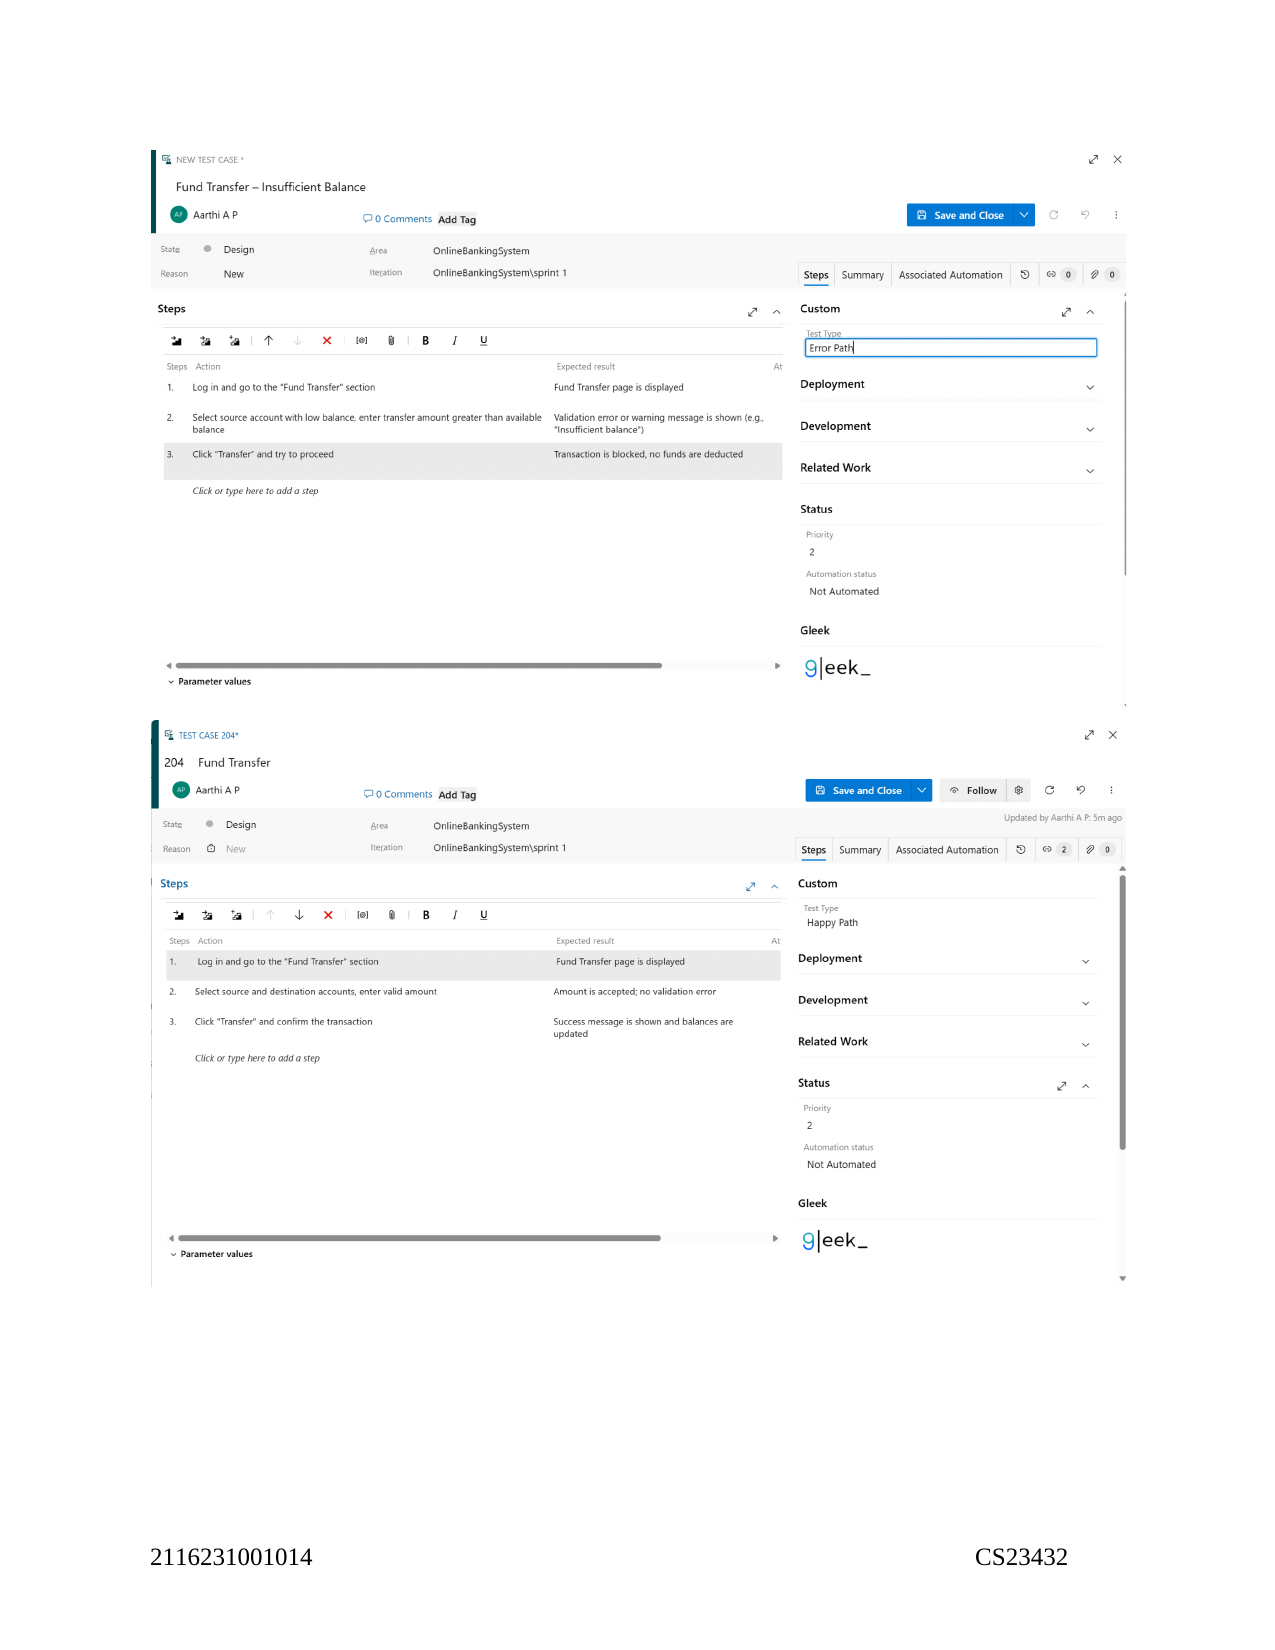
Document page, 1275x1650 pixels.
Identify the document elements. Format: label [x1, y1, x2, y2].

picture [151, 150, 1127, 715]
picture [151, 720, 1127, 1287]
